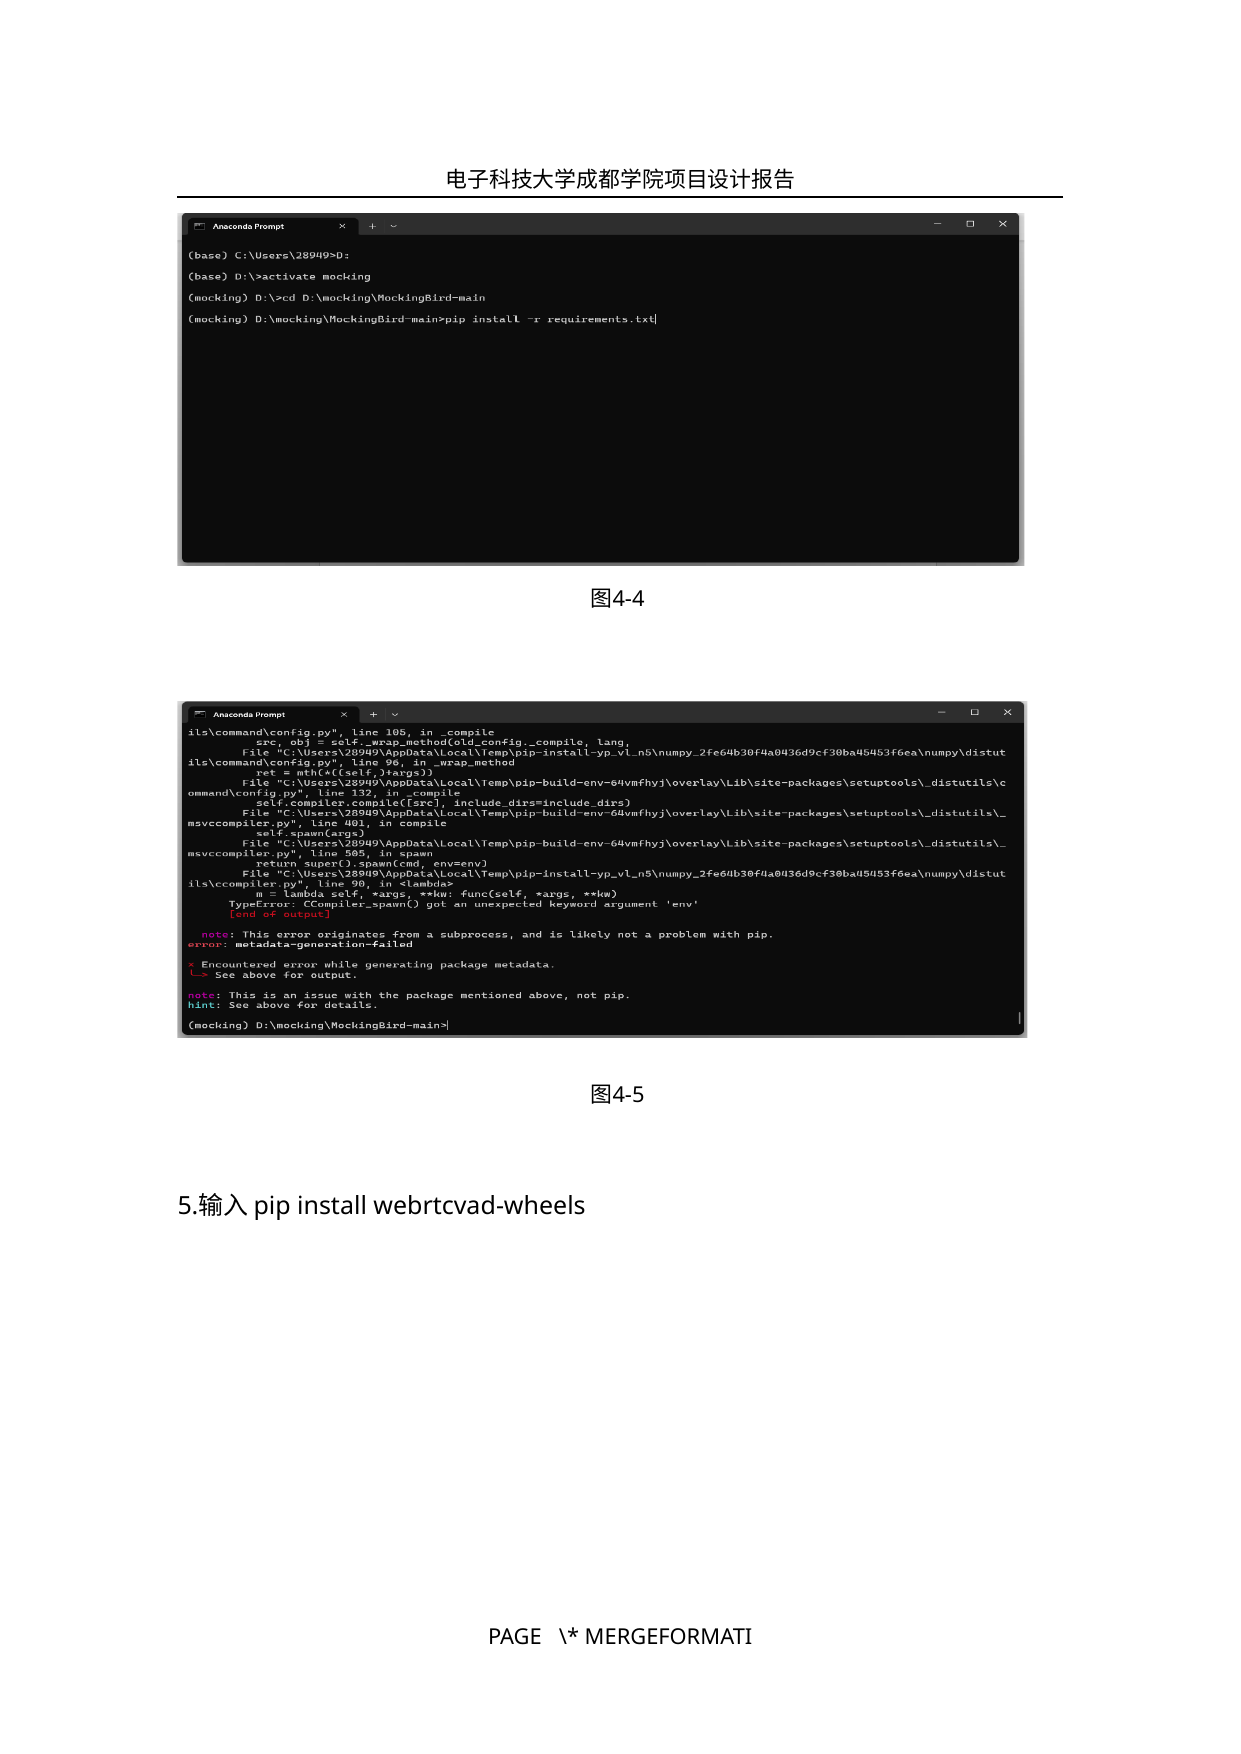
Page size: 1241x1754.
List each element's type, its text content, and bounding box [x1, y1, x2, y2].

picture [177, 701, 1028, 1038]
picture [177, 213, 1025, 566]
text 5.输入pip install webrtcvad-wheels [177, 1171, 1063, 1236]
